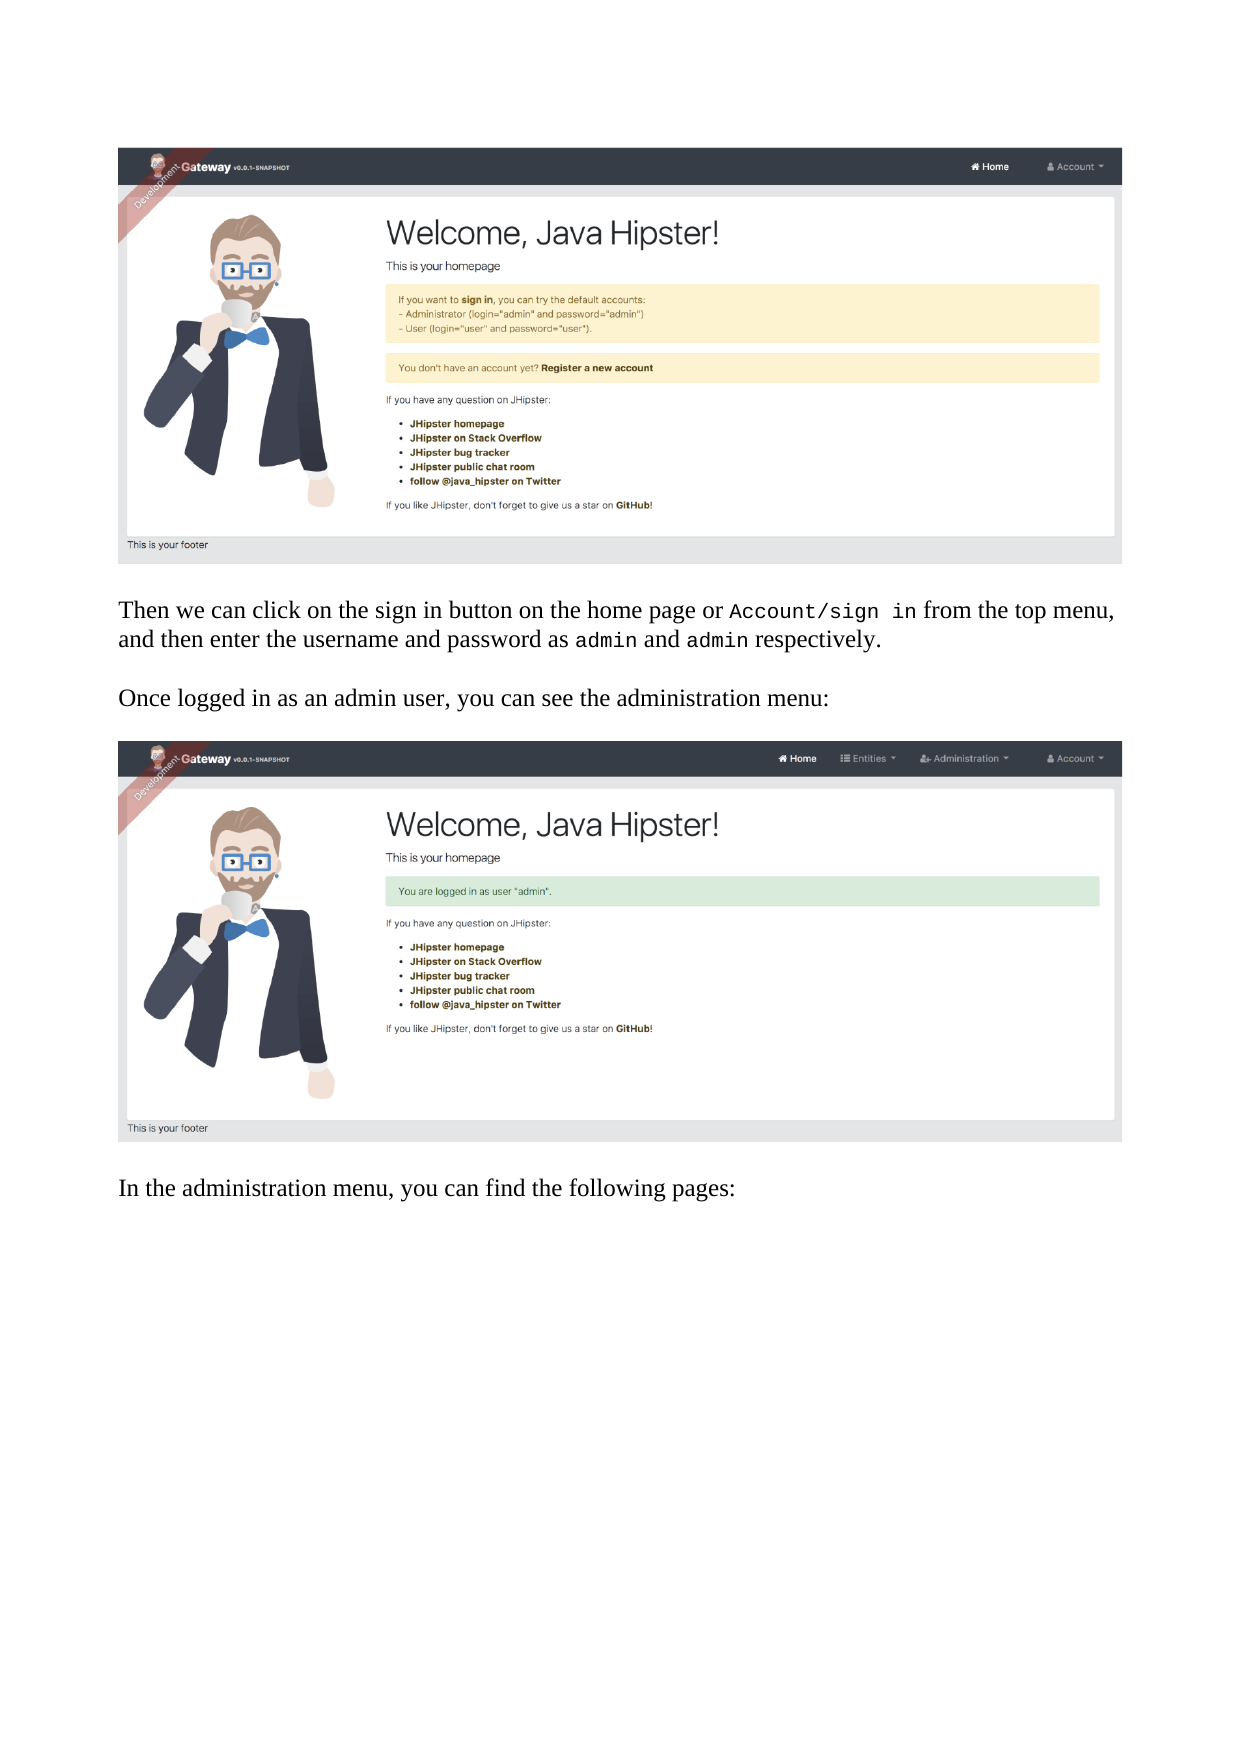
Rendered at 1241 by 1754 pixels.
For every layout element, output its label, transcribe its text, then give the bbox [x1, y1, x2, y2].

text In the administration menu, you can find the following pages: [118, 1173, 1122, 1202]
picture [118, 147, 1123, 564]
text Once logged in as an admin user, you can see the administration menu: [118, 683, 1122, 712]
picture [118, 741, 1123, 1142]
text Then we can click on the sign in button on the home page or Account/sign in from the top menu, and then enter the username and password as admin and admin respectively. [118, 595, 1122, 654]
